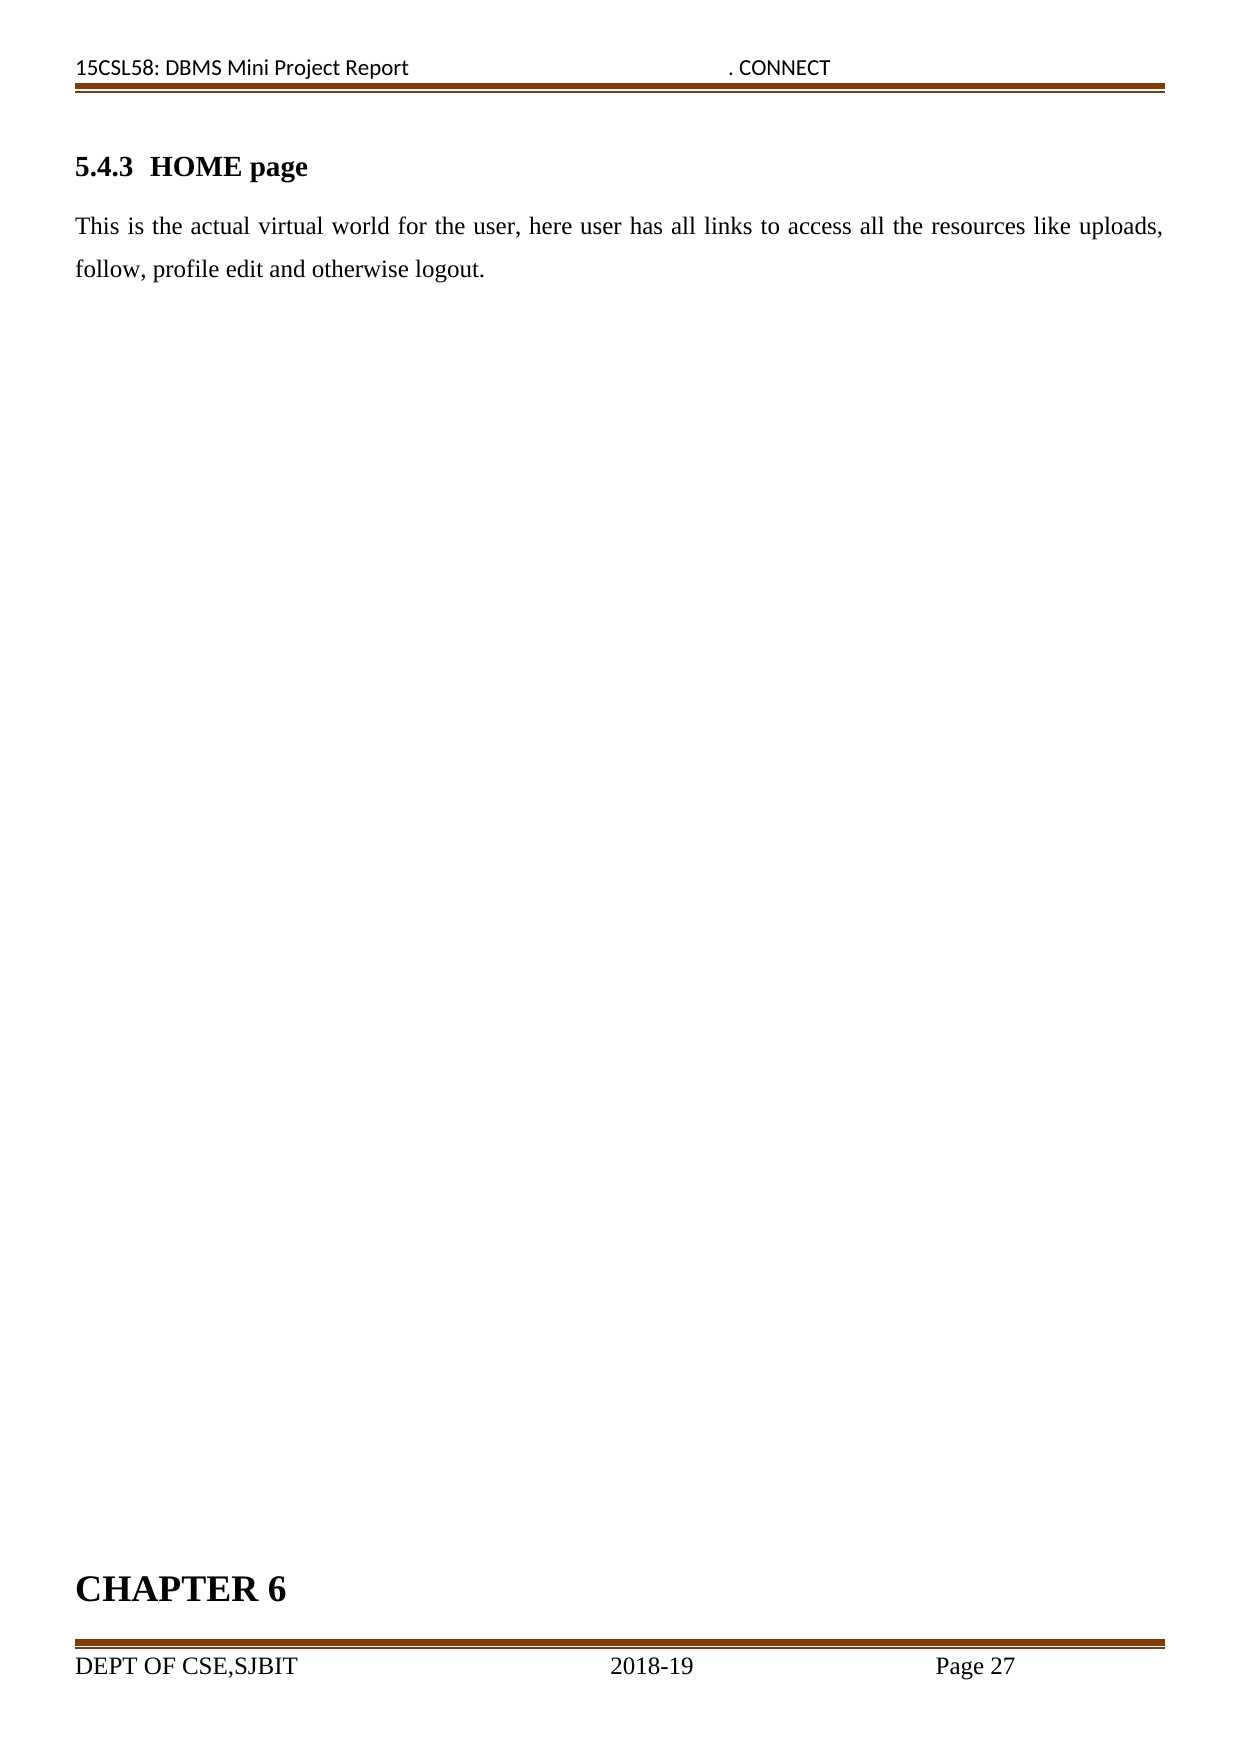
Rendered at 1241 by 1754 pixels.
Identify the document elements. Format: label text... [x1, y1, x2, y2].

list HOME page [75, 149, 1165, 182]
text CHAPTER 6 [75, 1567, 1165, 1610]
text This is the actual virtual world for the user, here user has all links to access all the resources like uploads, follow, profile edit and otherwise logout. [75, 211, 1165, 283]
